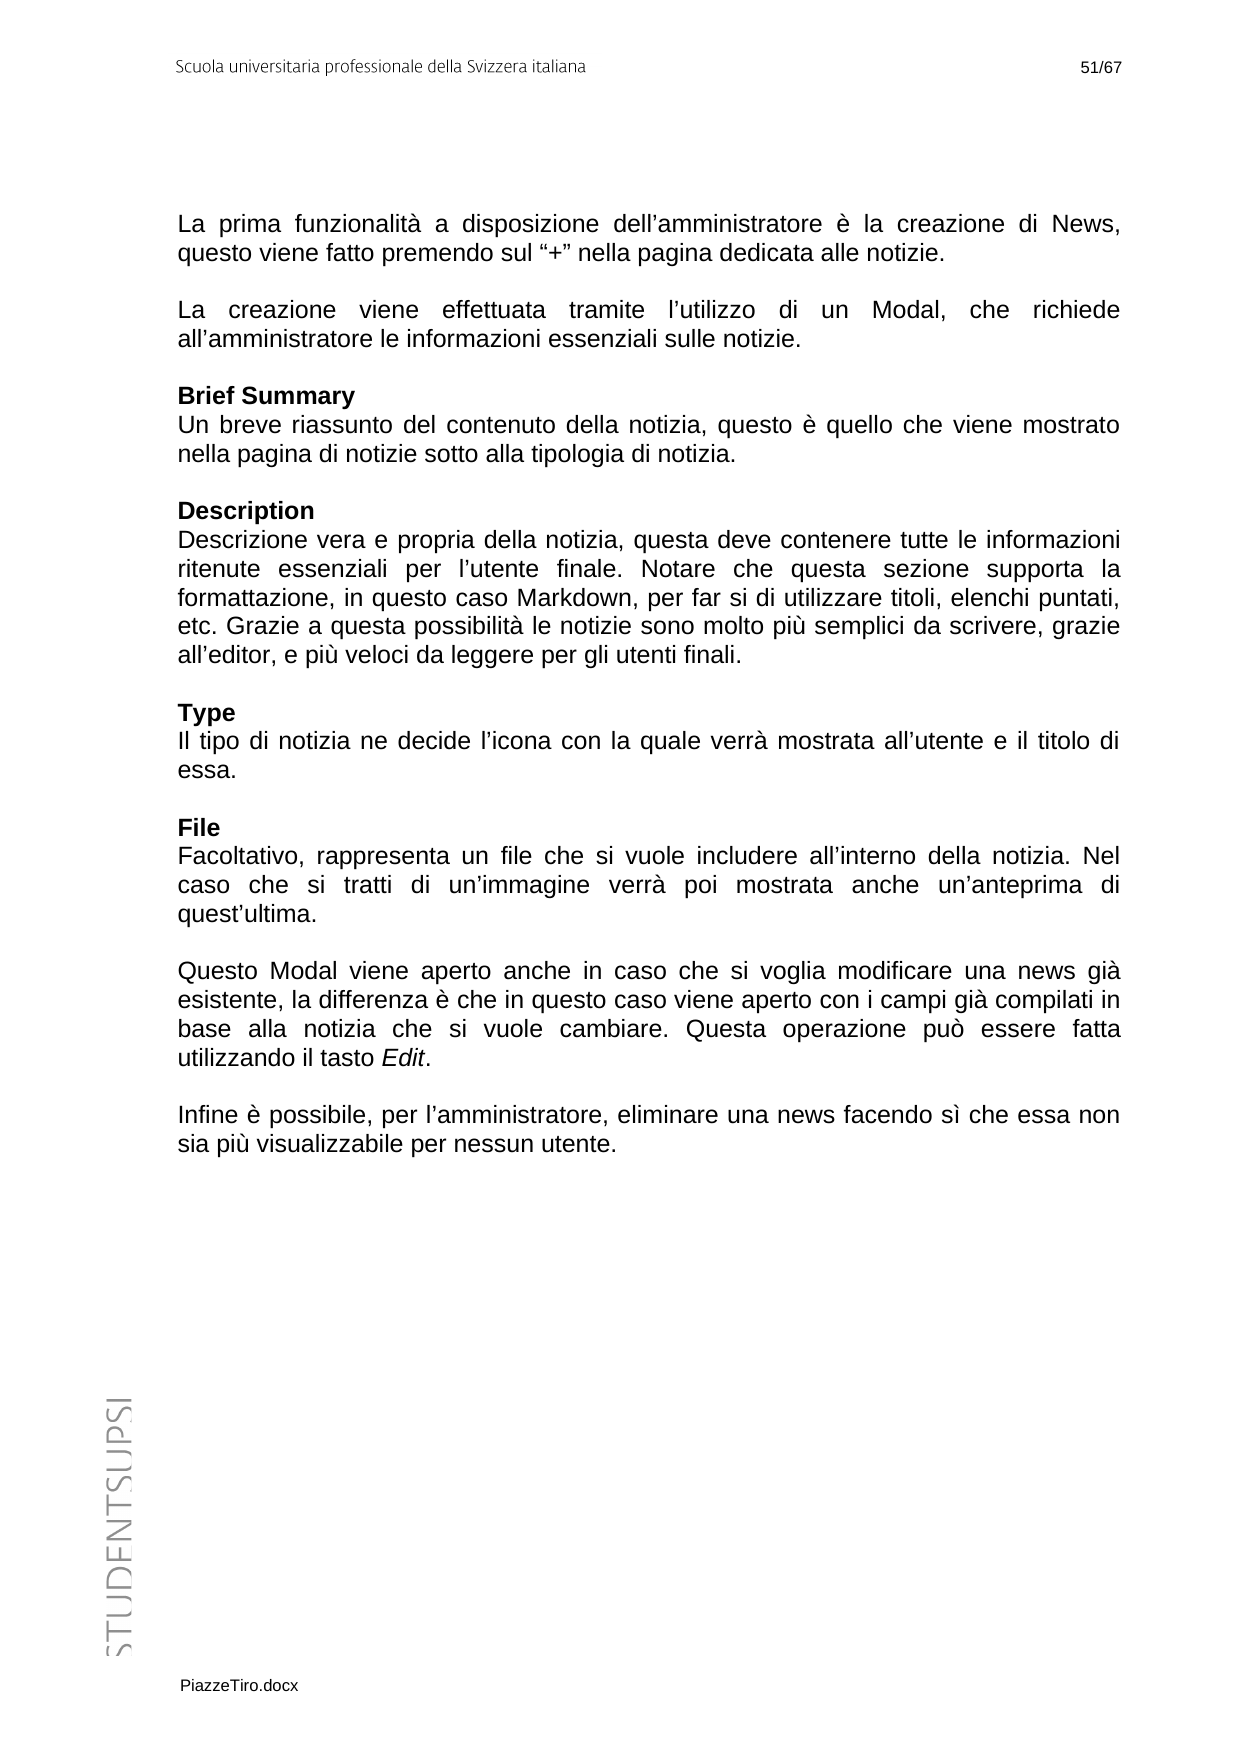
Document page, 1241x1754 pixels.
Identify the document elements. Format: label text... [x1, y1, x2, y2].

text La creazione viene effettuata tramite l’utilizzo di un Modal, che richiede all’amministratore le informazioni essenziali sulle notizie. [177, 295, 1122, 353]
text Il tipo di notizia ne decide l’icona con la quale verrà mostrata all’utente e il titolo di essa. [177, 726, 1122, 784]
text Facoltativo, rappresenta un file che si vuole includere all’interno della notizia. Nel caso che si tratti di un’immagine verrà poi mostrata anche un’anteprima di quest’ultima. [177, 841, 1122, 928]
picture [168, 53, 602, 80]
text Infine è possibile, per l’amministratore, eliminare una news facendo sì che essa non sia più visualizzabile per nessun utente. [177, 1100, 1122, 1158]
text File [177, 813, 1122, 841]
text Type [177, 698, 1122, 726]
picture [106, 1399, 132, 1657]
text Descrizione vera e propria della notizia, questa deve contenere tutte le informazioni ritenute essenziali per l’utente finale. Notare che questa sezione supporta la formattazione, in questo caso Markdown, per far si di utilizzare titoli, elenchi puntati, etc. Grazie a questa possibilità le notizie sono molto più semplici da scrivere, grazie all’editor, e più veloci da leggere per gli utenti finali. [177, 525, 1122, 669]
text Brief Summary [177, 381, 1122, 410]
text Questo Modal viene aperto anche in caso che si voglia modificare una news già esistente, la differenza è che in questo caso viene aperto con i campi già compilati in base alla notizia che si vuole cambiare. Questa operazione può essere fatta utilizzando il tasto Edit. [177, 956, 1122, 1071]
text Description [177, 496, 1122, 525]
text Un breve riassunto del contenuto della notizia, questo è quello che viene mostrato nella pagina di notizie sotto alla tipologia di notizia. [177, 410, 1122, 468]
text La prima funzionalità a disposizione dell’amministratore è la creazione di News, questo viene fatto premendo sul “+” nella pagina dedicata alle notizie. [177, 209, 1122, 266]
